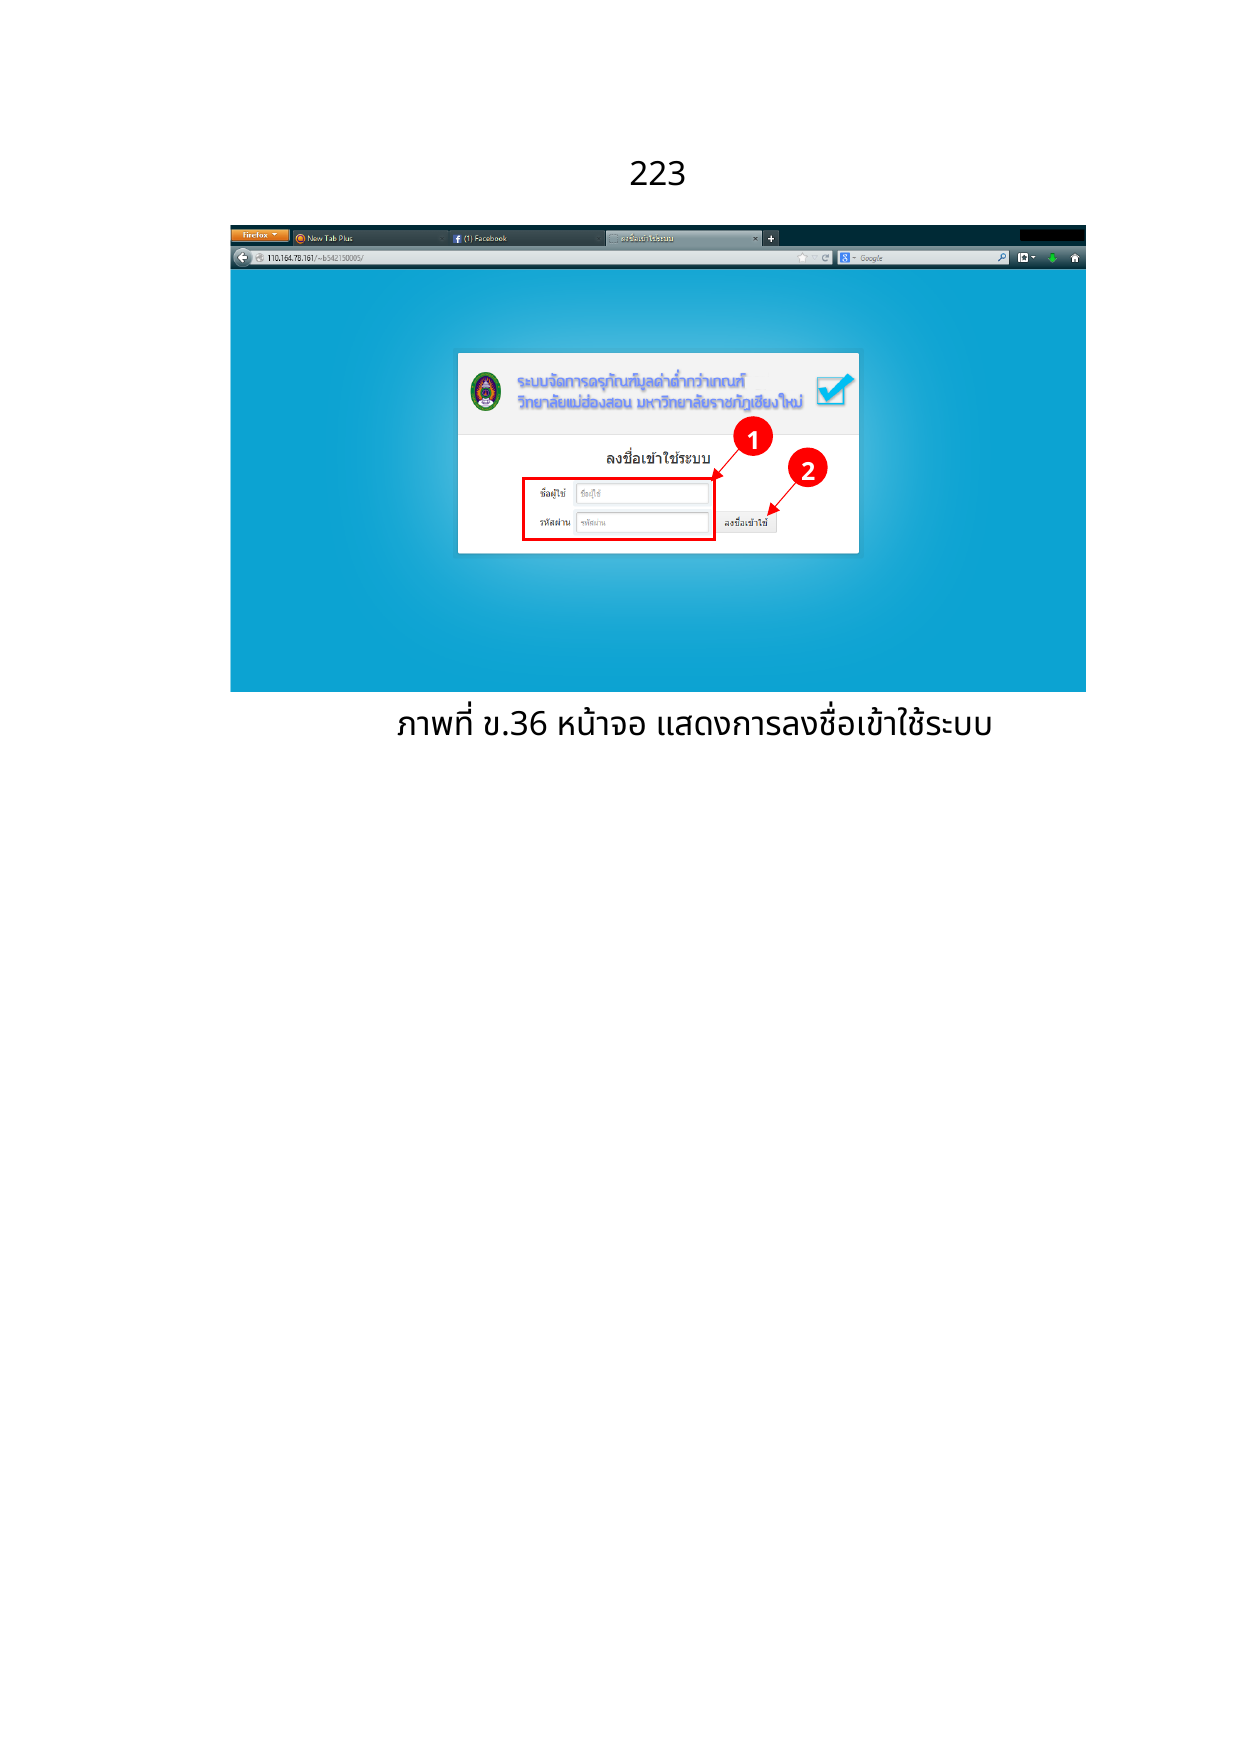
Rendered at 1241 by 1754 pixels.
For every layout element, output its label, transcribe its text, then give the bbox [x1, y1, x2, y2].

list ภาพที่ ข.36 หน้าจอ แสดงการลงชื่อเข้าใช้ระบบ [300, 699, 1090, 750]
